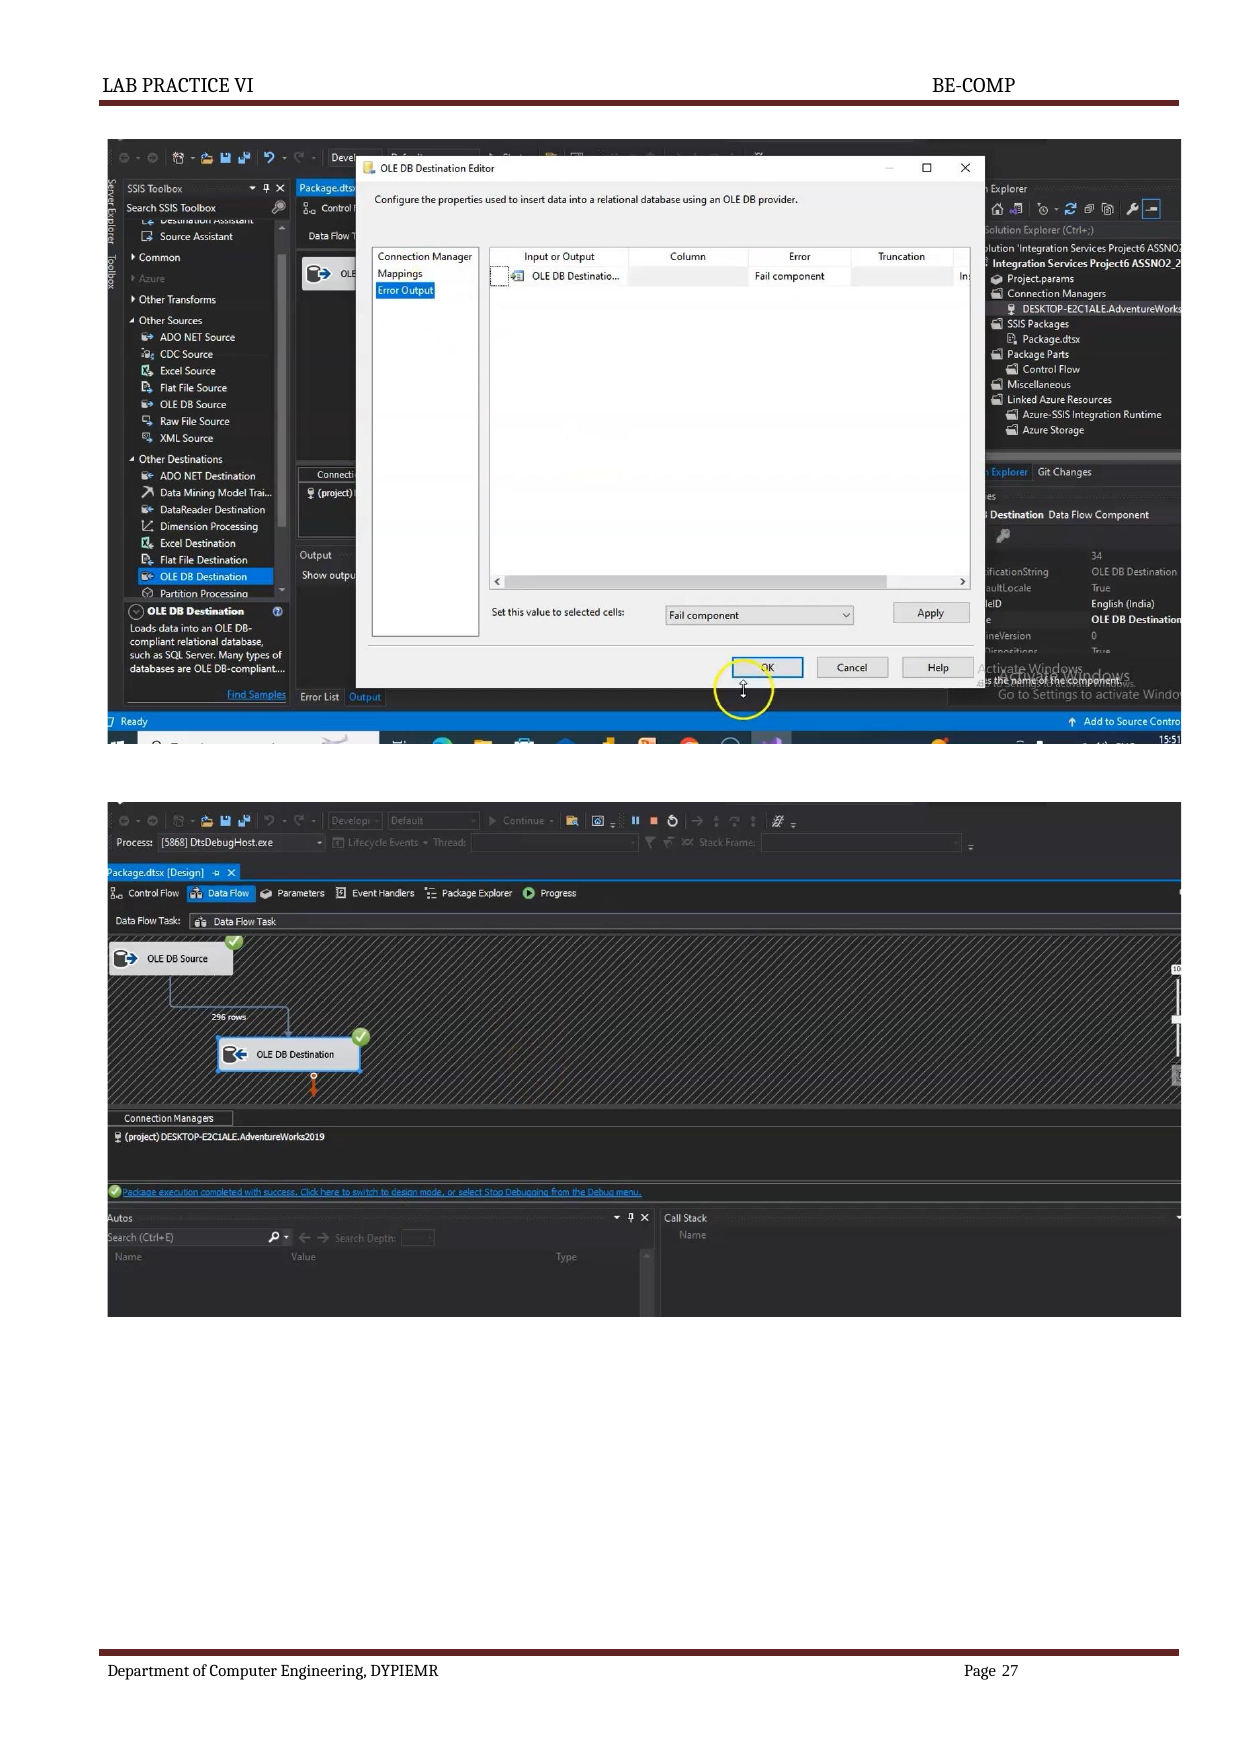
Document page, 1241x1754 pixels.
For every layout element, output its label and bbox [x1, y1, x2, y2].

picture [107, 802, 1182, 1317]
picture [107, 139, 1182, 744]
